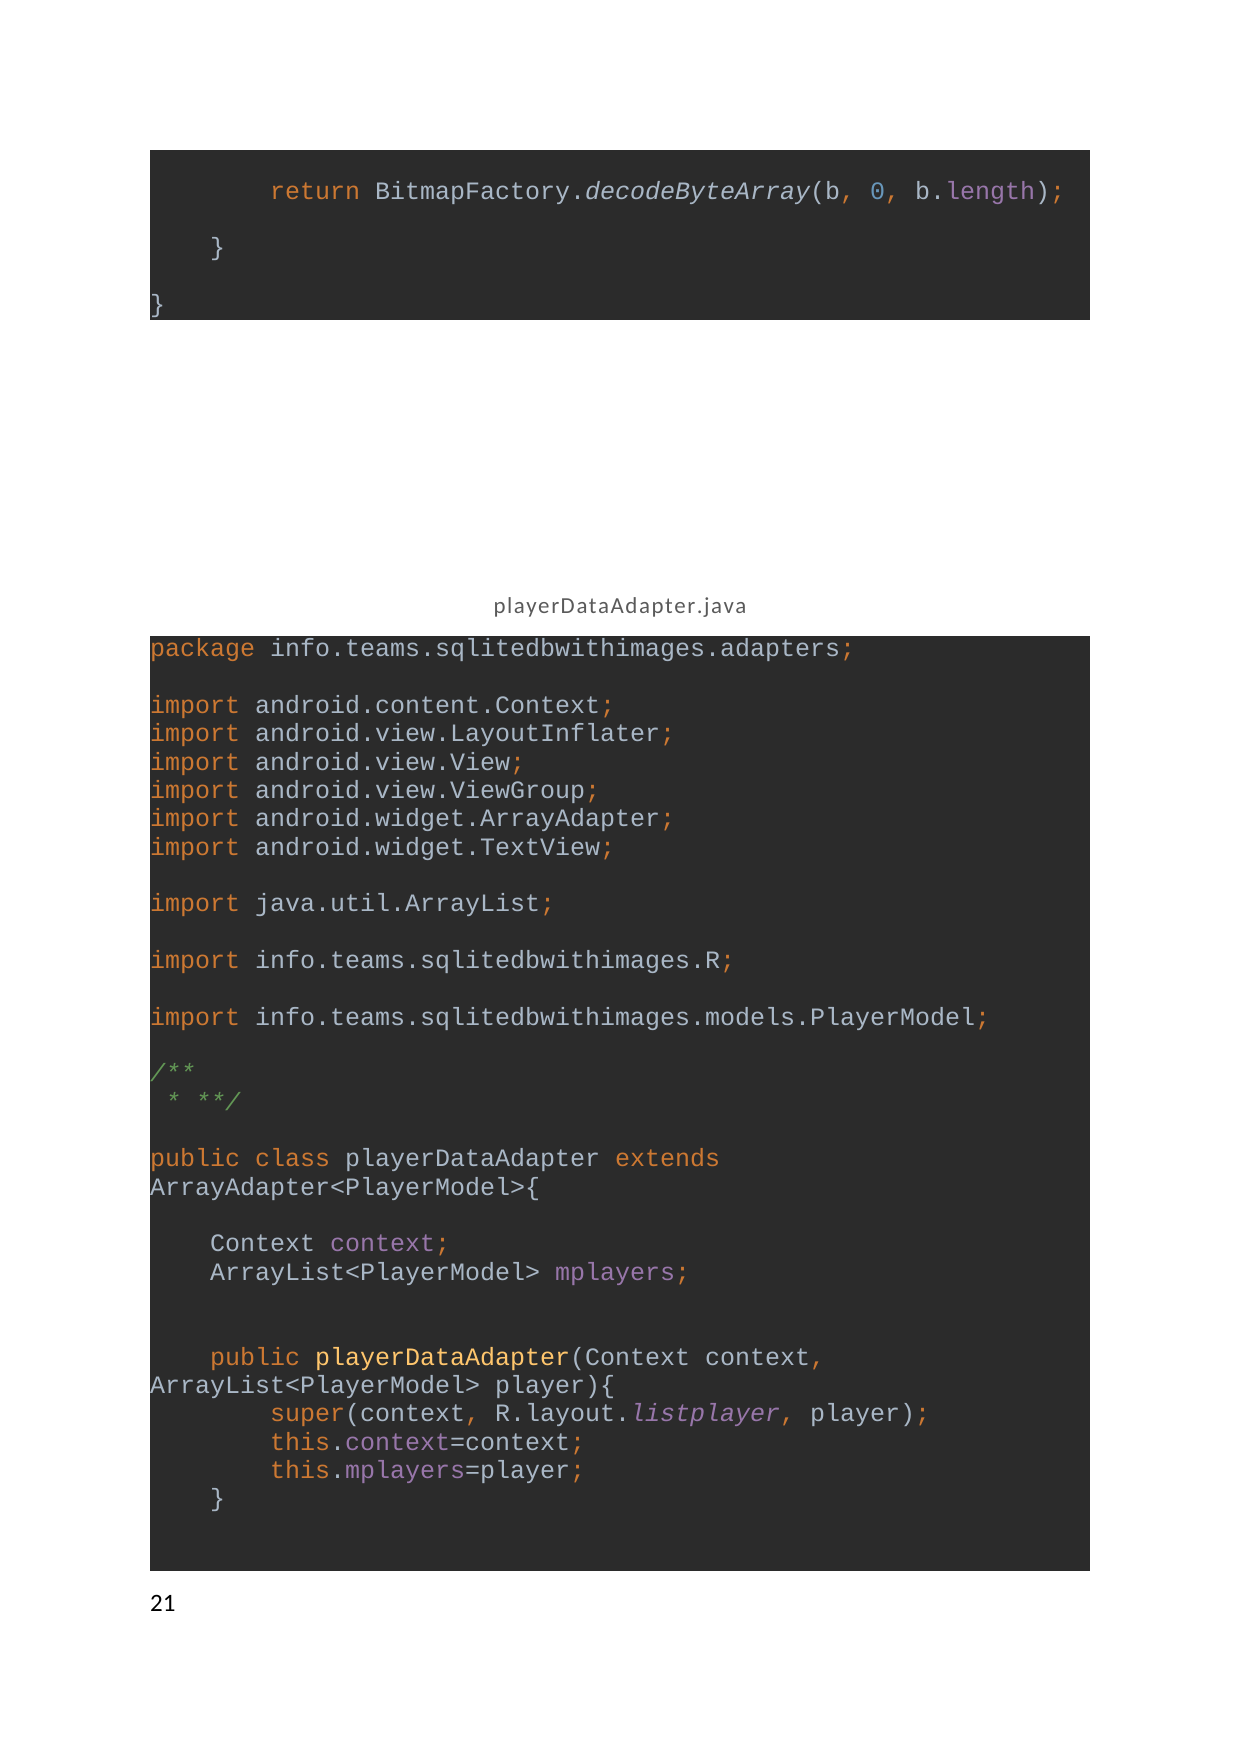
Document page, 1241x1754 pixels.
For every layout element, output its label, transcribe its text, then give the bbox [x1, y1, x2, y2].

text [150, 150, 1090, 320]
subtitle playerDataAdapter.java [150, 591, 1090, 619]
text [150, 636, 1090, 1571]
